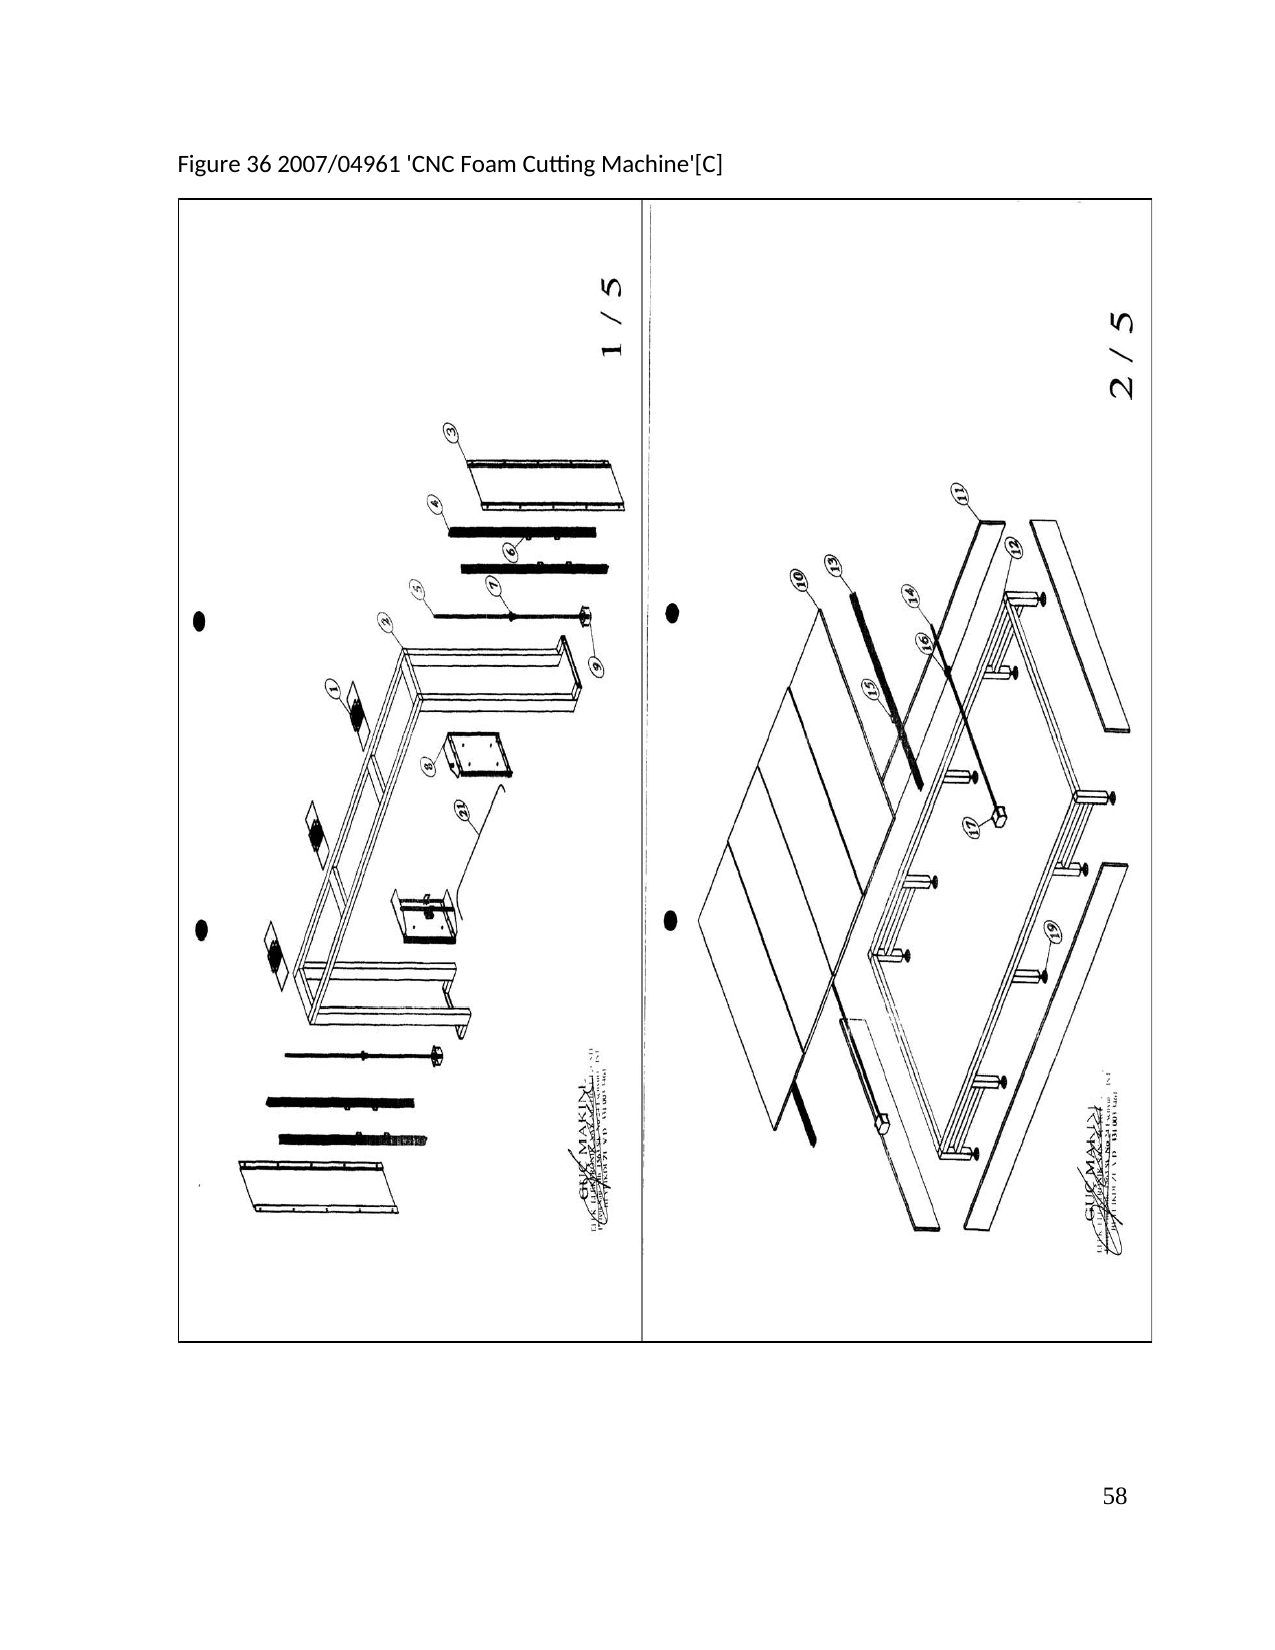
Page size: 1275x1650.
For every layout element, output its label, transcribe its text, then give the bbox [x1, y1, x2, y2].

text Figure 36 2007/04961 'CNC Foam Cutting Machine'[C] [177, 148, 1127, 178]
picture [177, 197, 1153, 1345]
